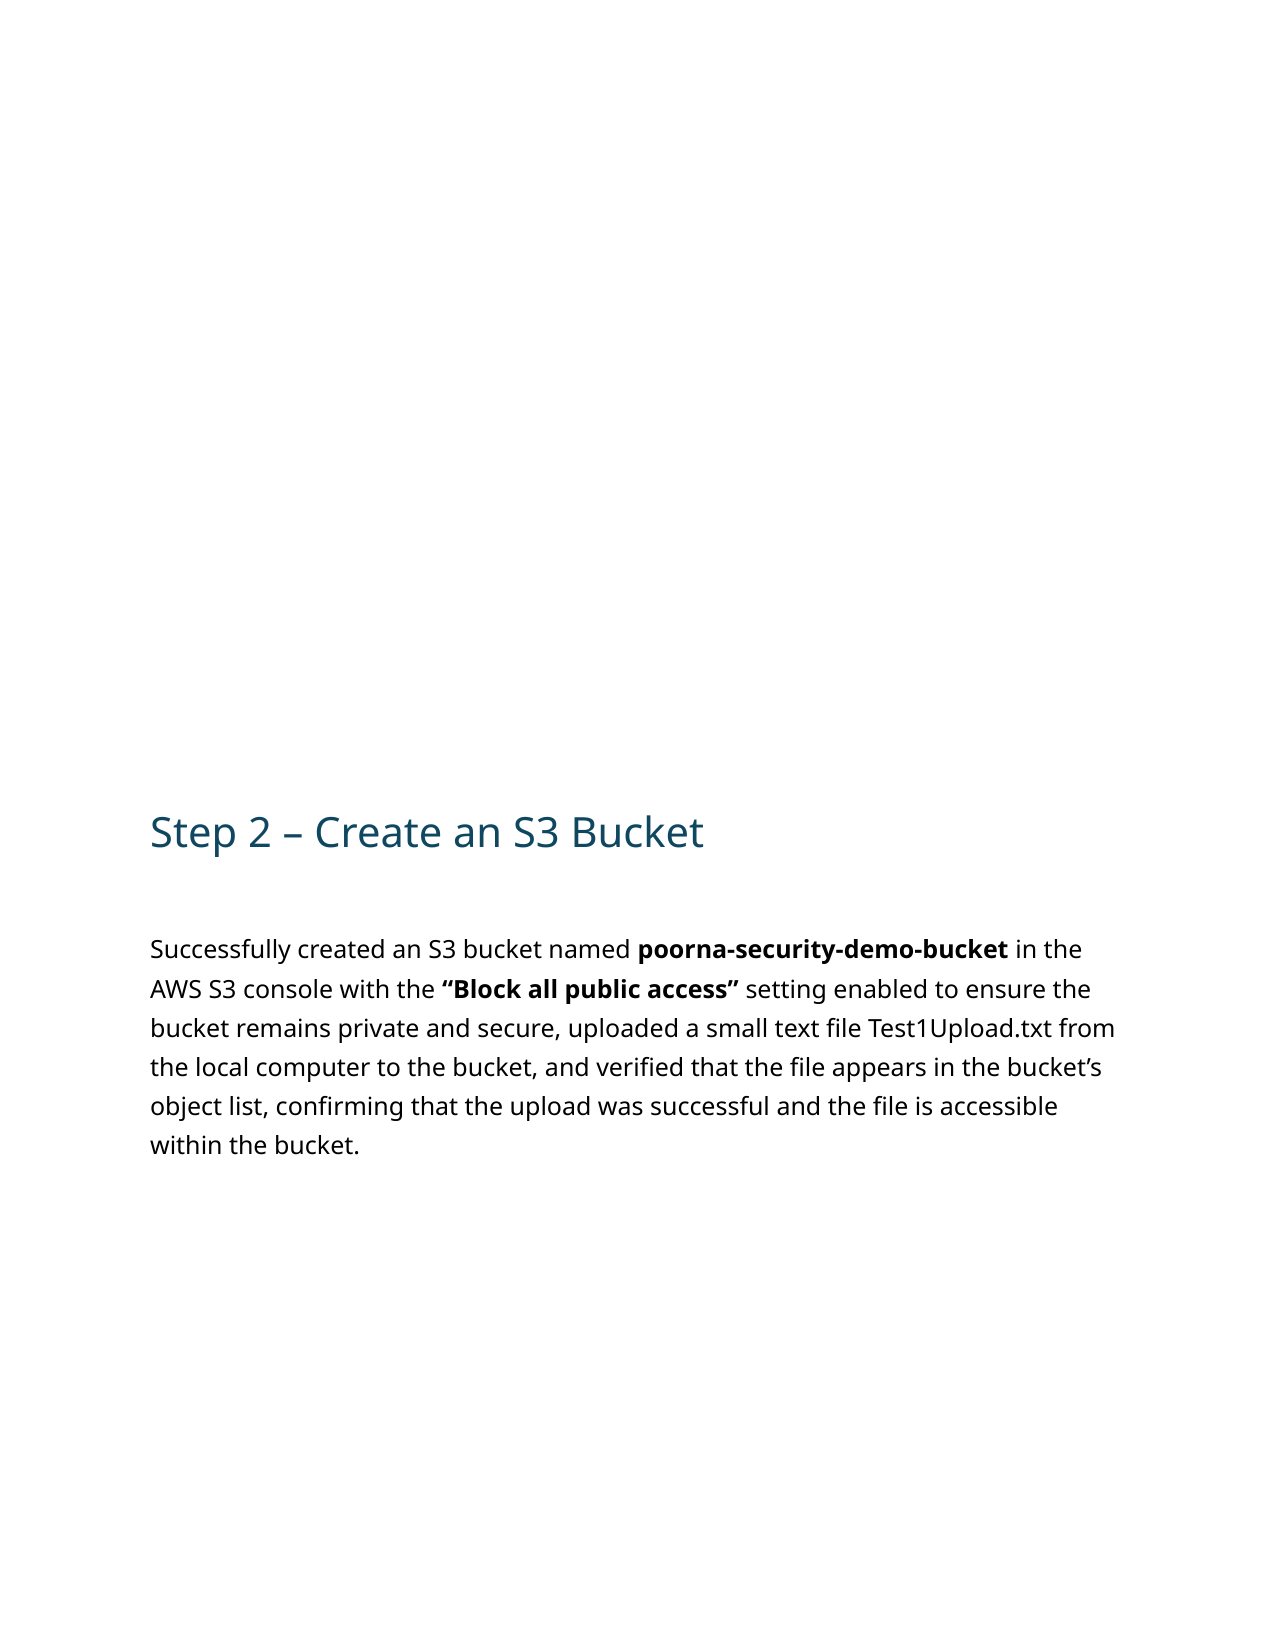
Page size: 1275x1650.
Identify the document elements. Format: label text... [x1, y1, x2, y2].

text Successfully created an S3 bucket named poorna-security-demo-bucket in the AWS S3 console with the “Block all public access” setting enabled to ensure the bucket remains private and secure, uploaded a small text file Test1Upload.txt from the local computer to the bucket, and verified that the file appears in the bucket’s object list, confirming that the upload was successful and the file is accessible within the bucket. [150, 932, 1125, 1162]
subtitle Step 2 – Create an S3 Bucket [150, 803, 1125, 859]
